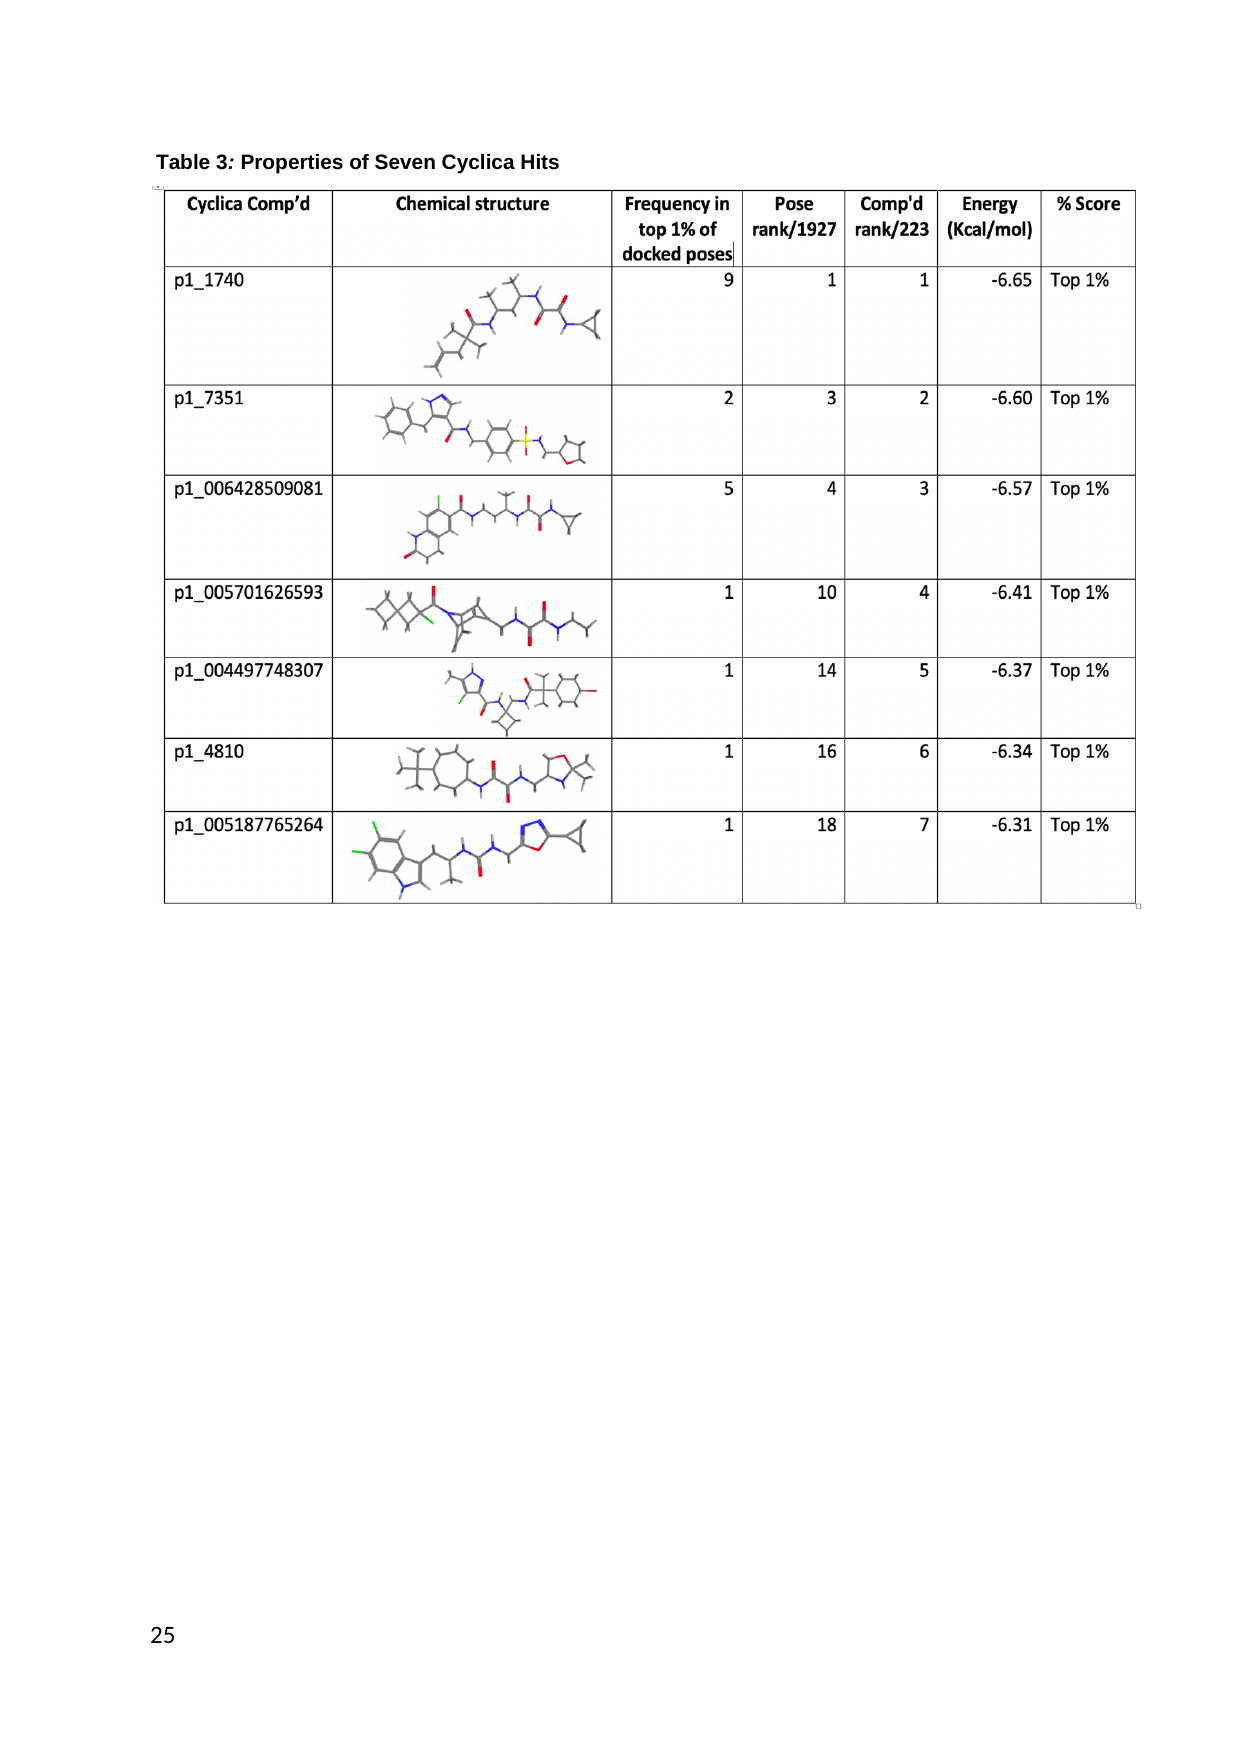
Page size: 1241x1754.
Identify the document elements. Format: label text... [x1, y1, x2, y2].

picture [150, 186, 1151, 919]
text Table 3: Properties of Seven Cyclica Hits [150, 150, 1090, 174]
